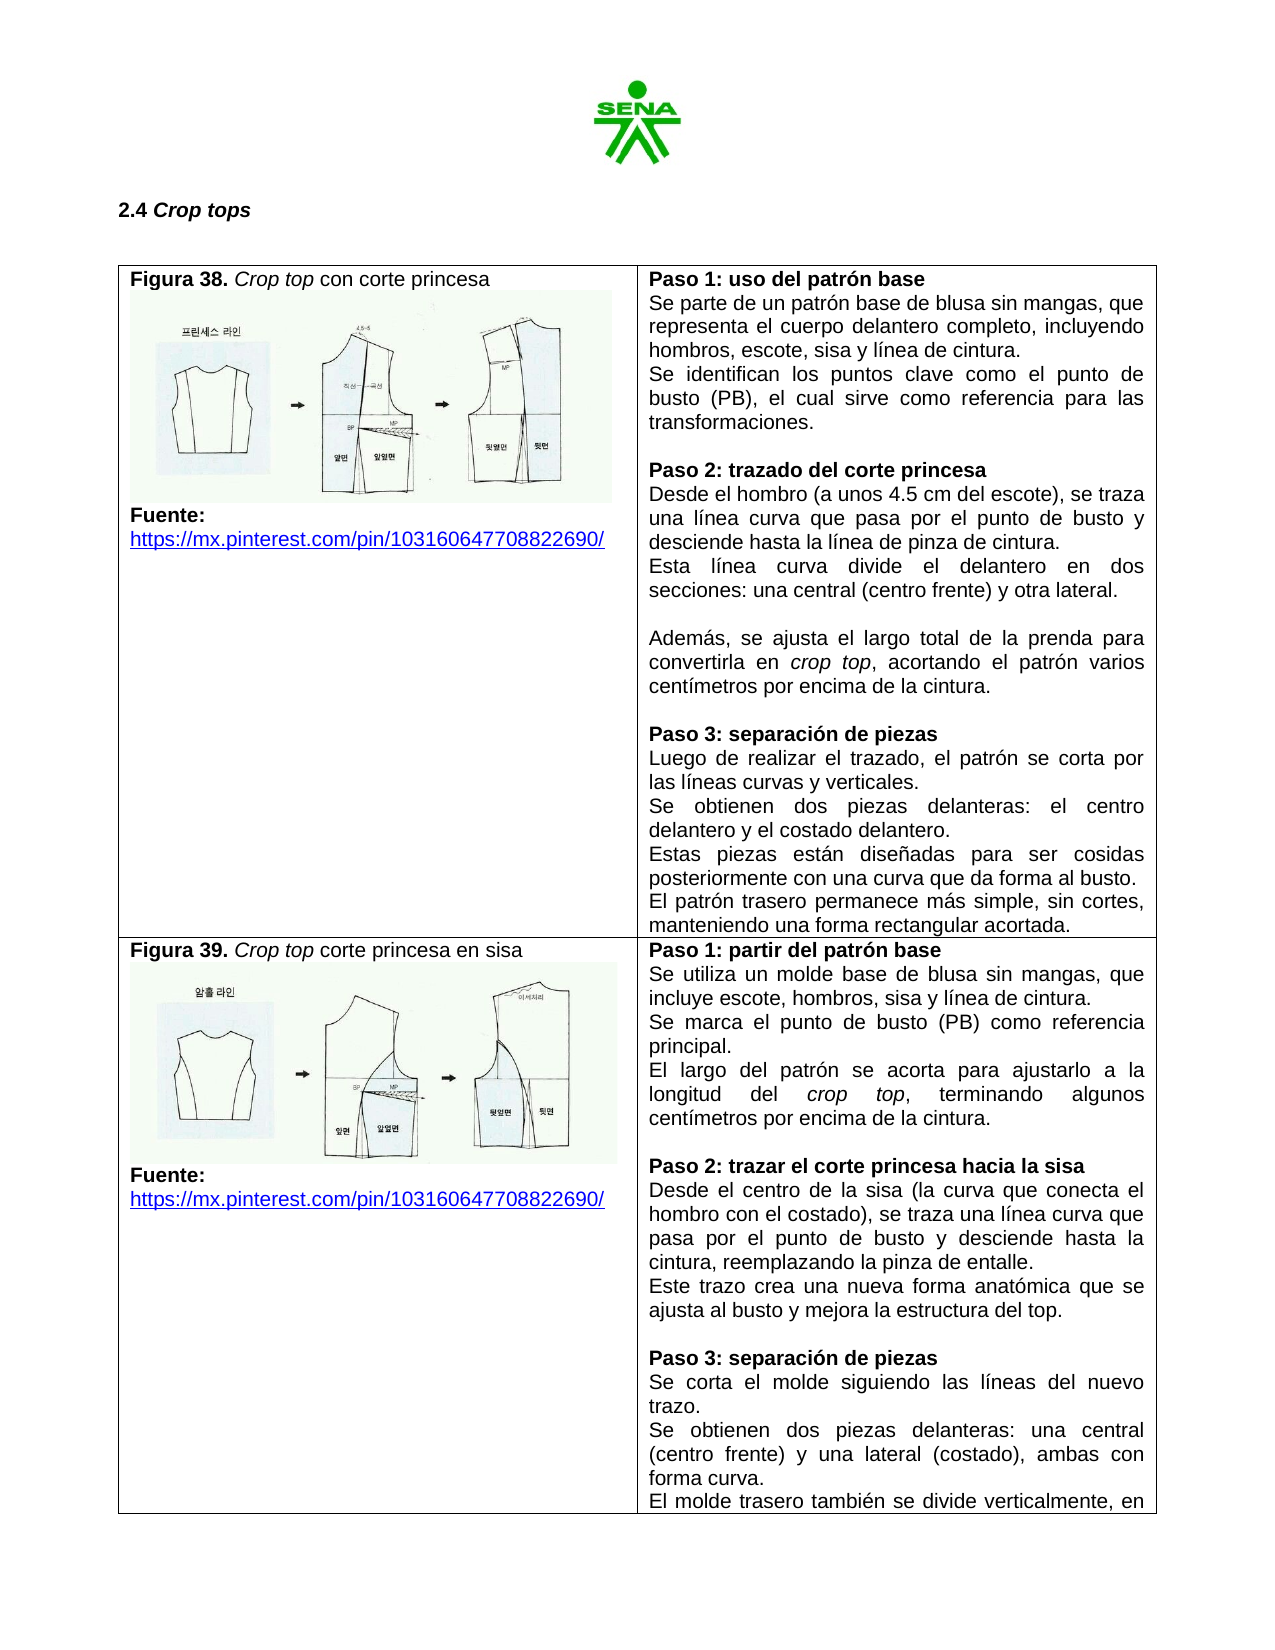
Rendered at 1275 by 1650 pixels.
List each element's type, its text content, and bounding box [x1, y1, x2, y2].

subtitle 2.4 Crop tops [118, 198, 1157, 222]
picture [129, 962, 618, 1164]
table_cell Figura 39. Crop top corte princesa en sisa Fuente: https://mx.pinterest.com/pin/103160647708822690/ [119, 938, 637, 1513]
table_header Paso 1: uso del patrón base Se parte de un patrón base de blusa sin mangas, que representa el cuerpo delantero completo, incluyendo hombros, escote, sisa y línea de cintura. Se identifican los puntos clave como el punto de busto (PB), el cual sirve como referencia para las transformaciones. Paso 2: trazado del corte princesa Desde el hombro (a unos 4.5 cm del escote), se traza una línea curva que pasa por el punto de busto y desciende hasta la línea de pinza de cintura. Esta línea curva divide el delantero en dos secciones: una central (centro frente) y otra lateral. Además, se ajusta el largo total de la prenda para convertirla en crop top, acortando el patrón varios centímetros por encima de la cintura. Paso 3: separación de piezas Luego de realizar el trazado, el patrón se corta por las líneas curvas y verticales. Se obtienen dos piezas delanteras: el centro delantero y el costado delantero. Estas piezas están diseñadas para ser cosidas posteriormente con una curva que da forma al busto. El patrón trasero permanece más simple, sin cortes, manteniendo una forma rectangular acortada. [638, 266, 1156, 937]
table_header Figura 38. Crop top con corte princesa Fuente: https://mx.pinterest.com/pin/103160647708822690/ [119, 266, 637, 937]
picture [588, 75, 687, 172]
picture [129, 290, 612, 503]
